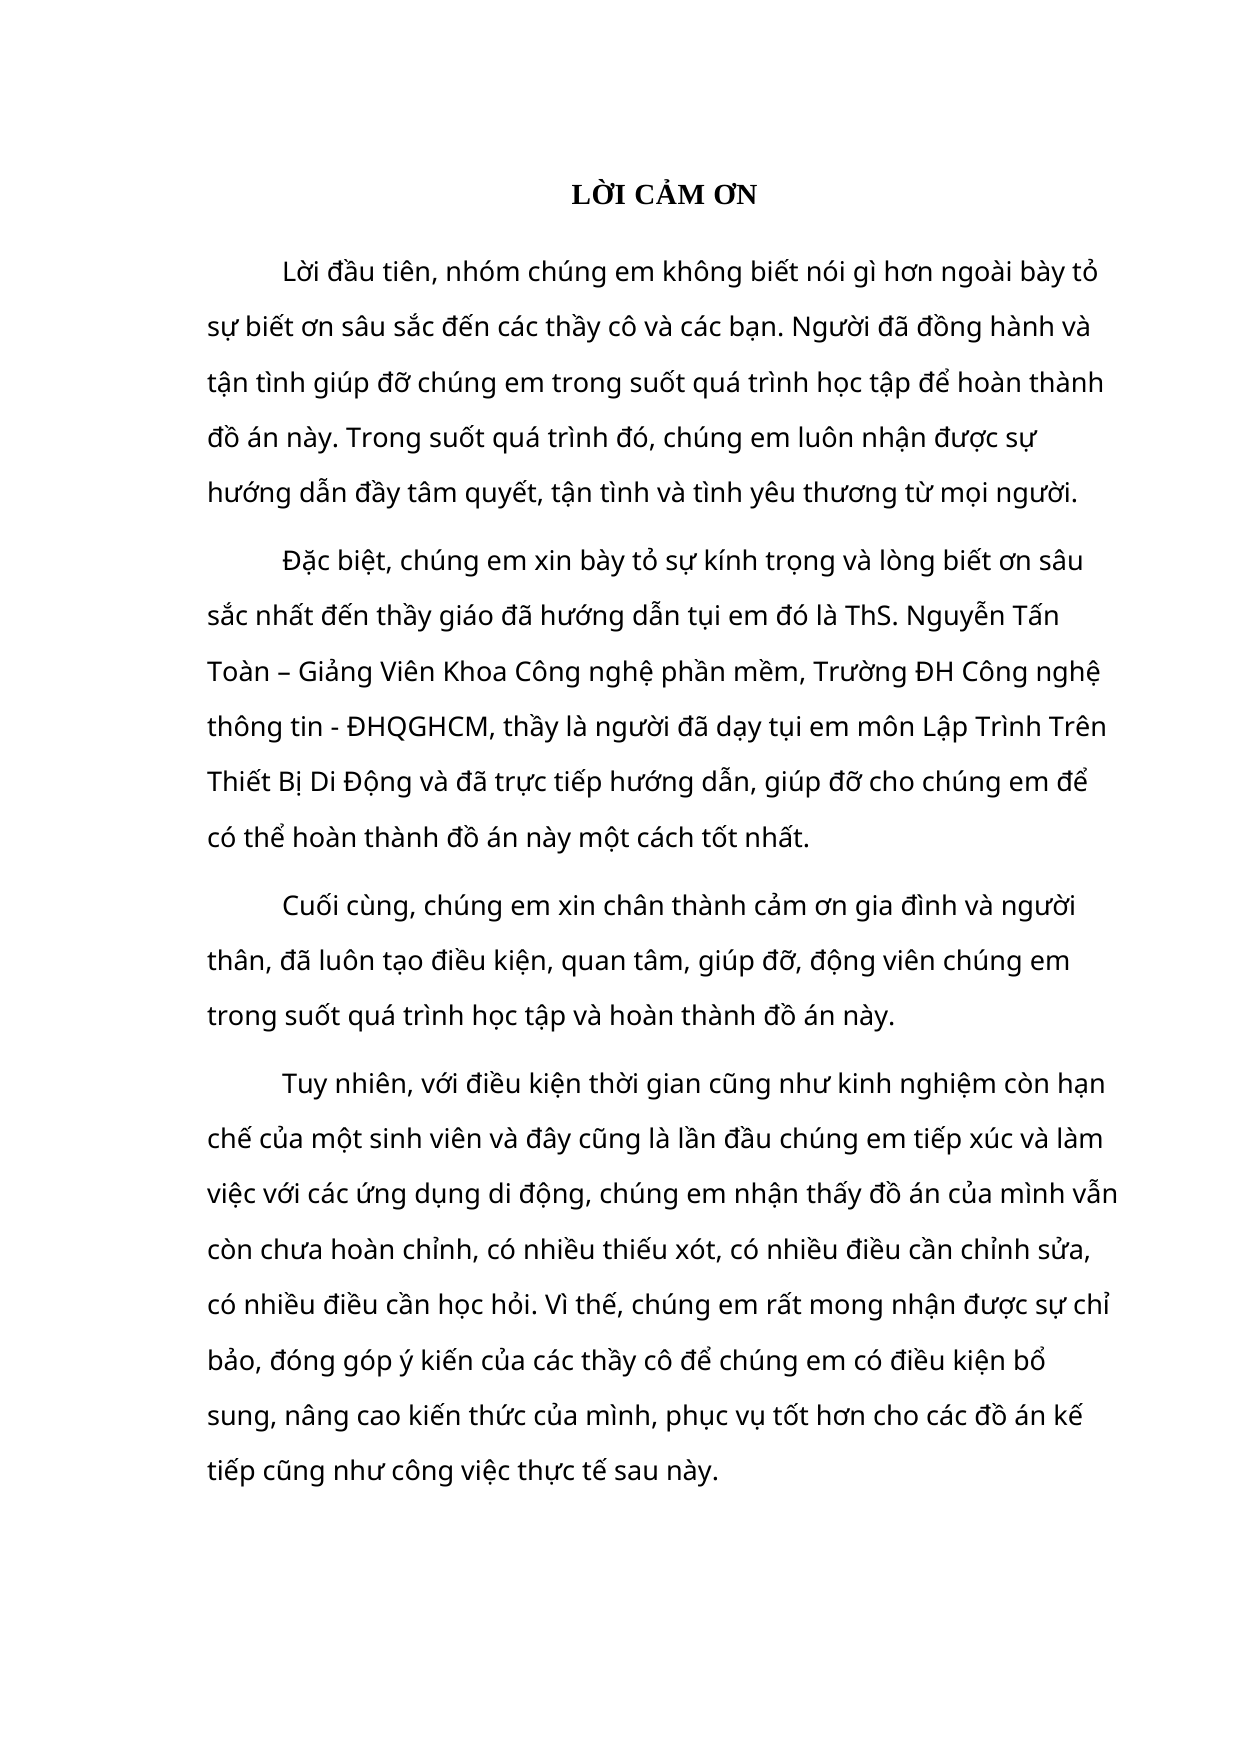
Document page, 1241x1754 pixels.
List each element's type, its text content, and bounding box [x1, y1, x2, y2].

text Cuối cùng, chúng em xin chân thành cảm ơn gia đình và người thân, đã luôn tạo điều kiện, quan tâm, giúp đỡ, động viên chúng em trong suốt quá trình học tập và hoàn thành đồ án này. [207, 886, 1122, 1033]
text Tuy nhiên, với điều kiện thời gian cũng như kinh nghiệm còn hạn chế của một sinh viên và đây cũng là lần đầu chúng em tiếp xúc và làm việc với các ứng dụng di động, chúng em nhận thấy đồ án của mình vẫn còn chưa hoàn chỉnh, có nhiều thiếu xót, có nhiều điều cần chỉnh sửa, có nhiều điều cần học hỏi. Vì thế, chúng em rất mong nhận được sự chỉ bảo, đóng góp ý kiến của các thầy cô để chúng em có điều kiện bổ sung, nâng cao kiến thức của mình, phục vụ tốt hơn cho các đồ án kế tiếp cũng như công việc thực tế sau này. [207, 1064, 1122, 1488]
text Lời đầu tiên, nhóm chúng em không biết nói gì hơn ngoài bày tỏ sự biết ơn sâu sắc đến các thầy cô và các bạn. Người đã đồng hành và tận tình giúp đỡ chúng em trong suốt quá trình học tập để hoàn thành đồ án này. Trong suốt quá trình đó, chúng em luôn nhận được sự hướng dẫn đầy tâm quyết, tận tình và tình yêu thương từ mọi người. [207, 252, 1122, 511]
title LỜI CẢM ƠN [207, 177, 1122, 211]
text Đặc biệt, chúng em xin bày tỏ sự kính trọng và lòng biết ơn sâu sắc nhất đến thầy giáo đã hướng dẫn tụi em đó là ThS. Nguyễn Tấn Toàn – Giảng Viên Khoa Công nghệ phần mềm, Trường ĐH Công nghệ thông tin - ĐHQGHCM, thầy là người đã dạy tụi em môn Lập Trình Trên Thiết Bị Di Động và đã trực tiếp hướng dẫn, giúp đỡ cho chúng em để có thể hoàn thành đồ án này một cách tốt nhất. [207, 542, 1122, 855]
